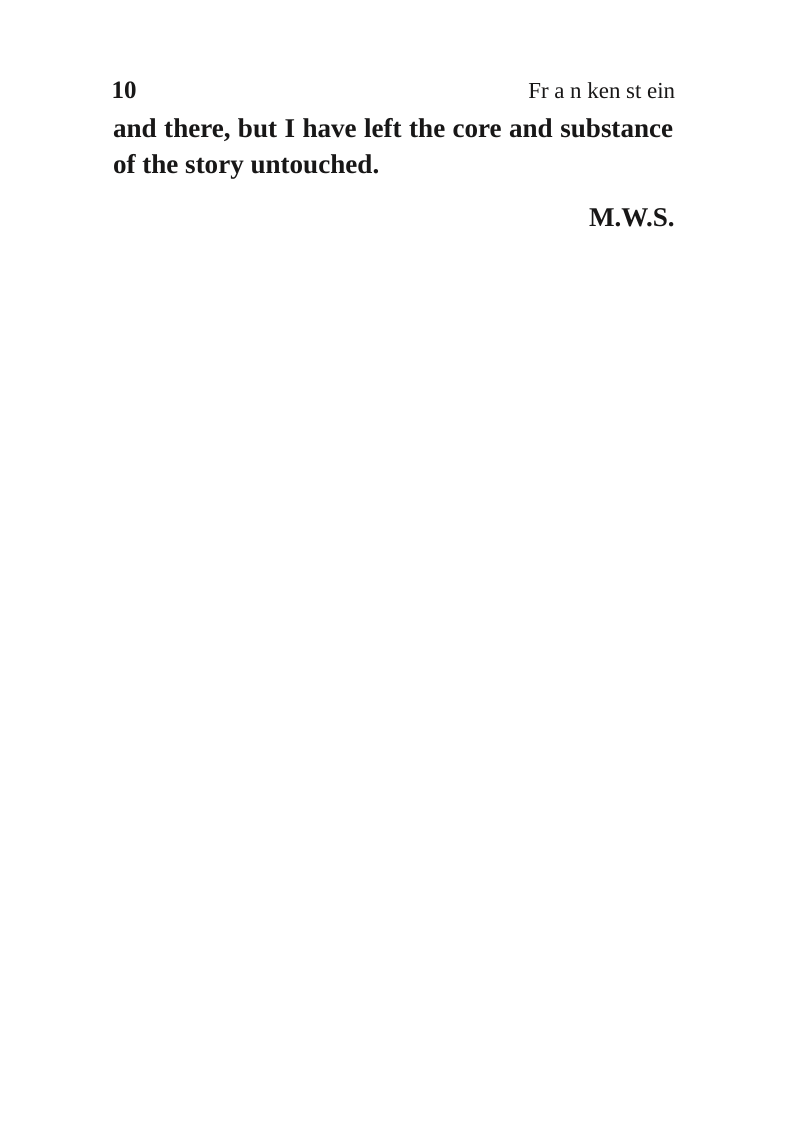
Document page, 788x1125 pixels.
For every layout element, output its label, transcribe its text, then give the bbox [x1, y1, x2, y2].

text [113, 112, 673, 180]
text M.W.S. [111, 201, 674, 232]
